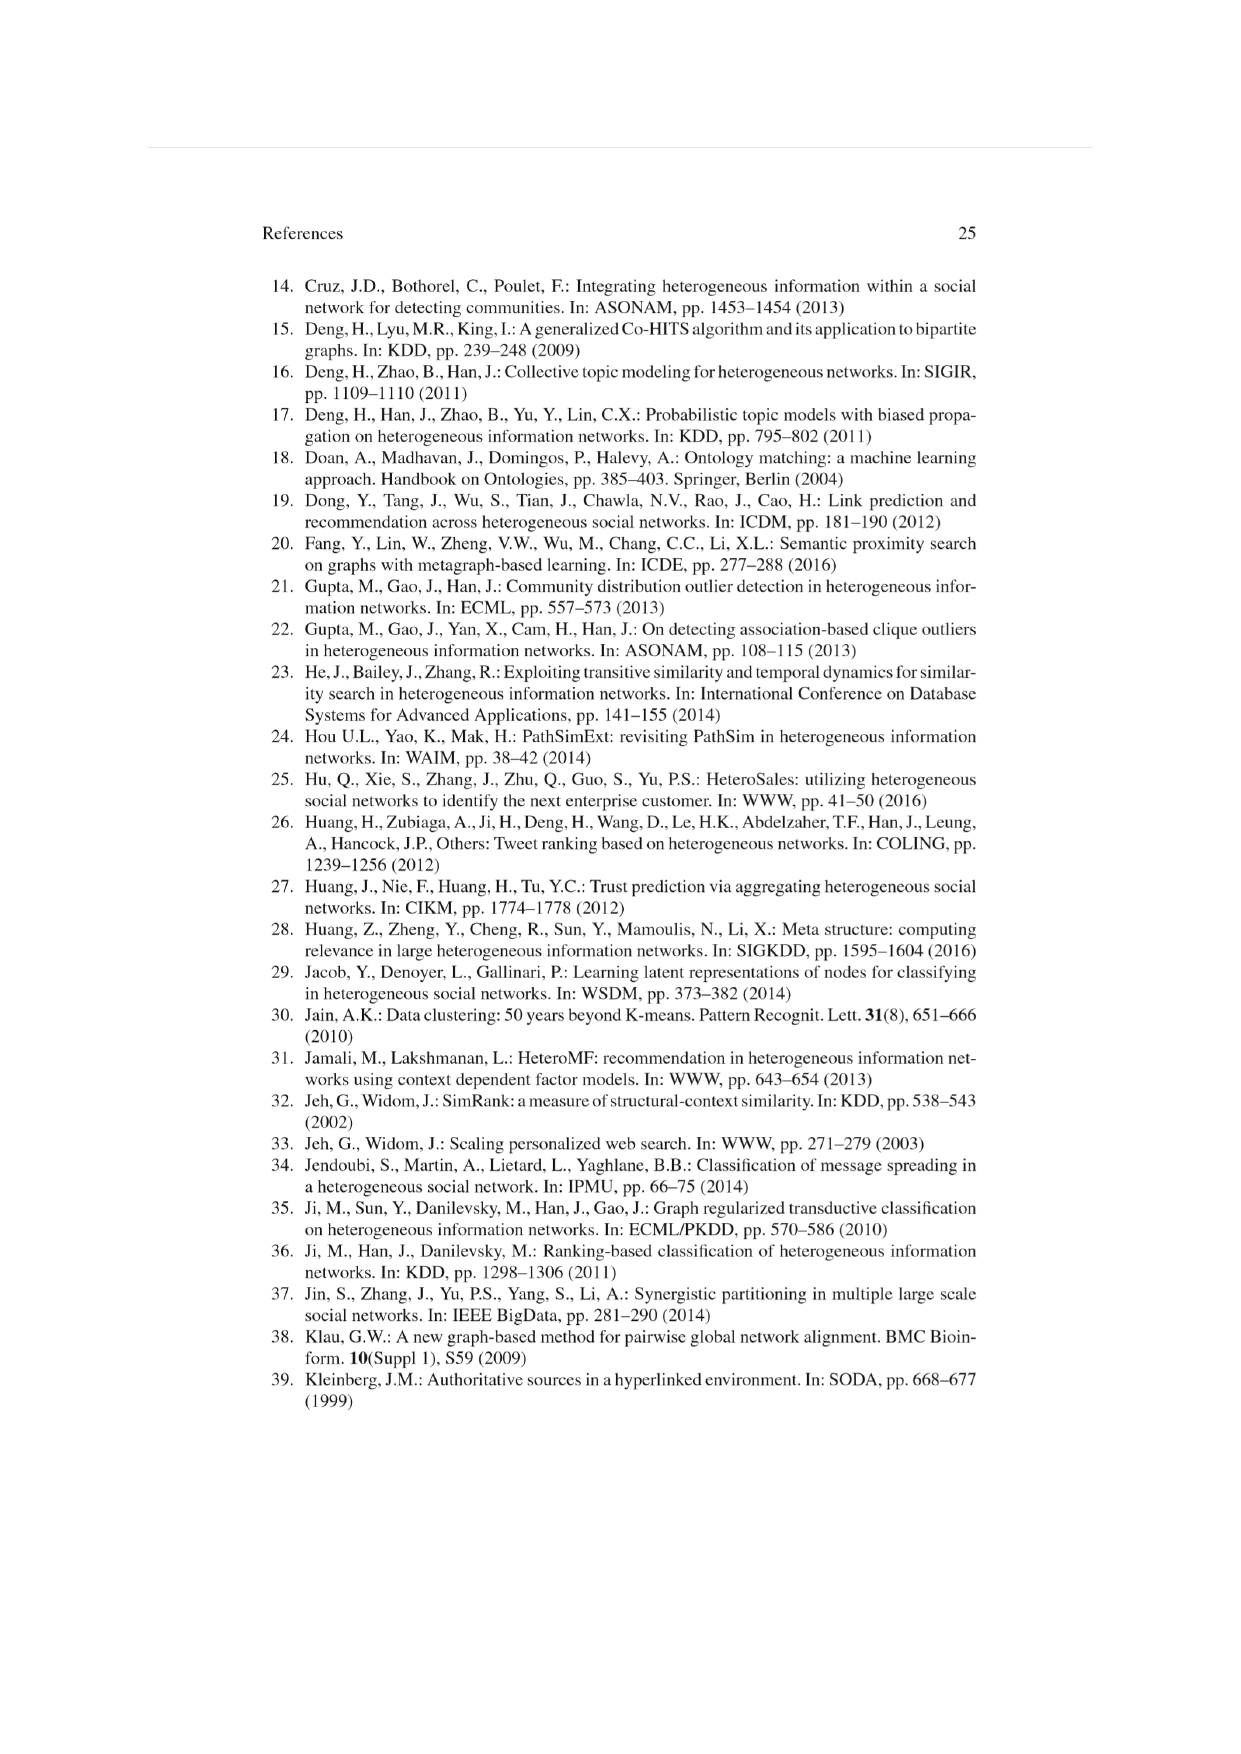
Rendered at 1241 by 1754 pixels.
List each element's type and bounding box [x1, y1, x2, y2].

picture [147, 147, 1093, 1471]
